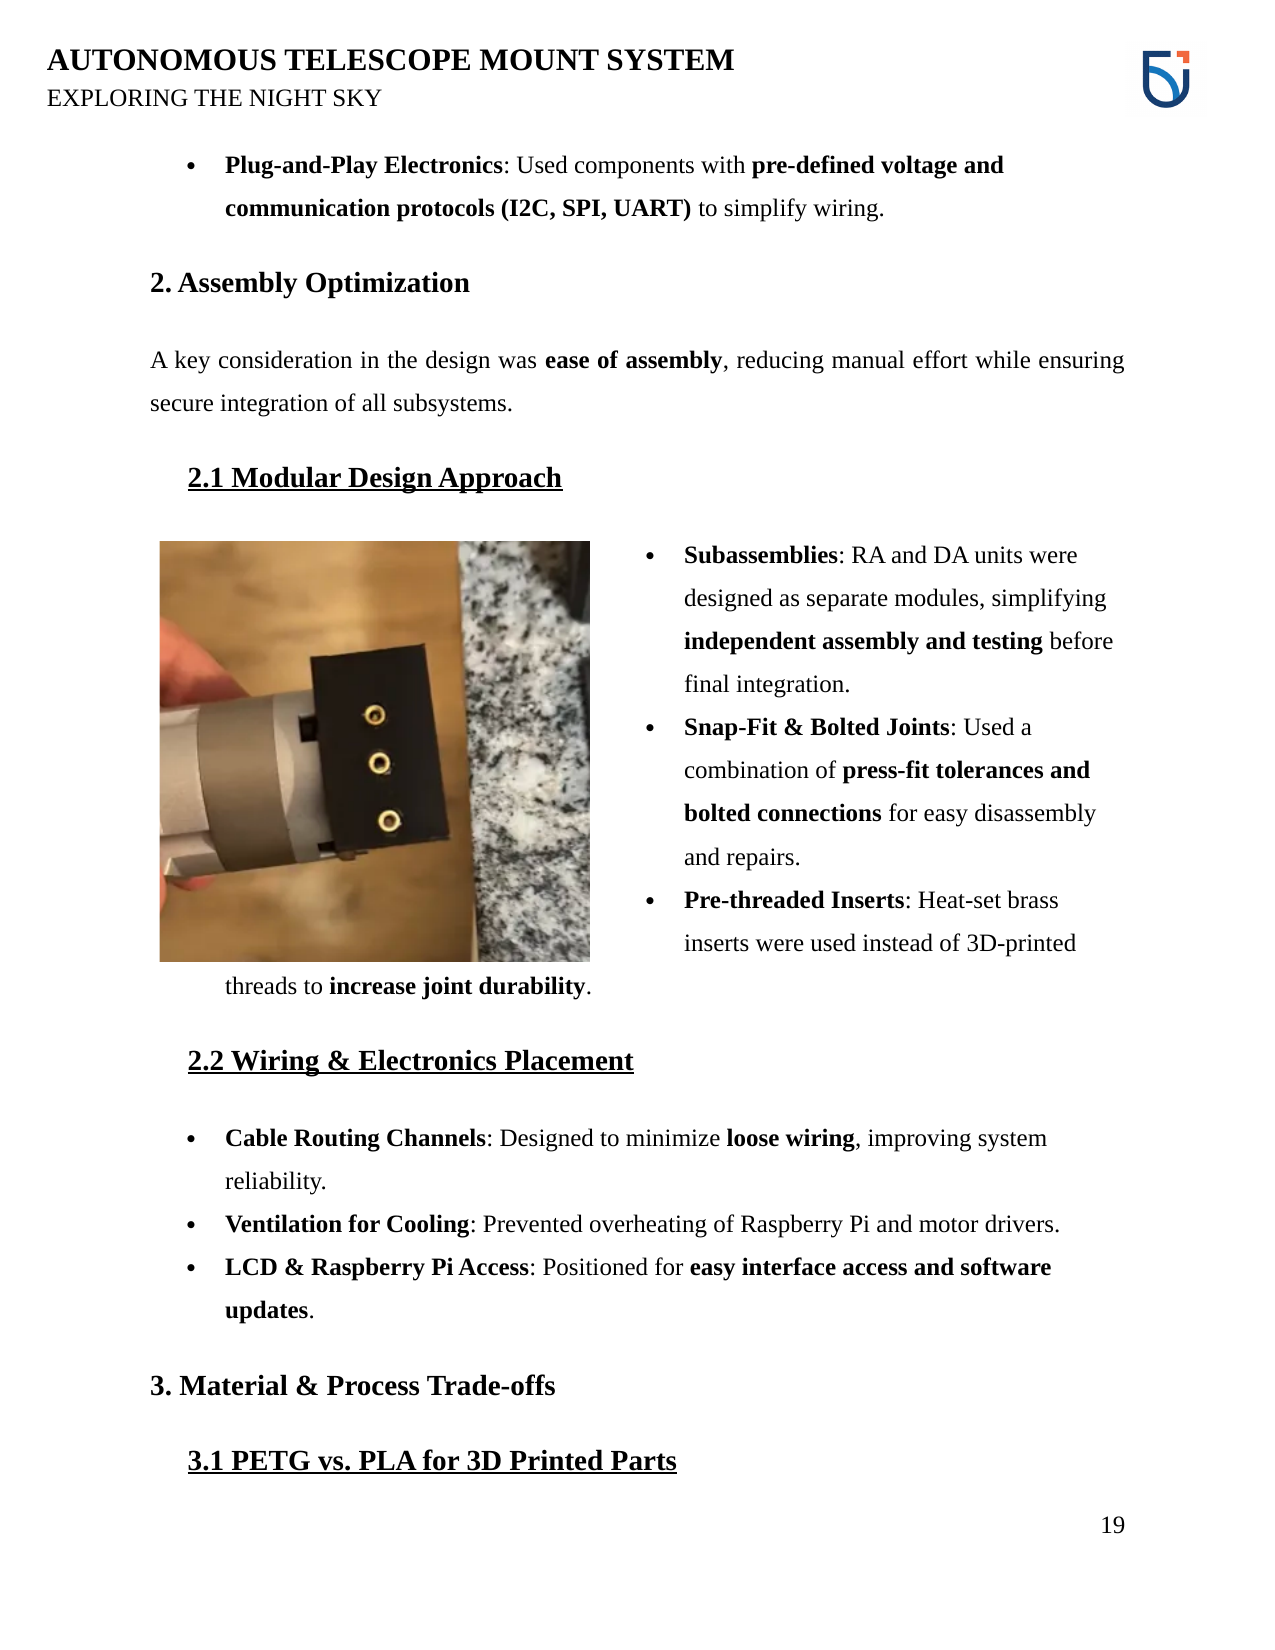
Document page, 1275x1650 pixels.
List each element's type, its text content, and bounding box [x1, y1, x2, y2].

subtitle 3.1 PETG vs. PLA for 3D Printed Parts [187, 1443, 1125, 1476]
list Pre-threaded Inserts: Heat-set brass inserts were used instead of 3D-printed threads to increase joint durability. [187, 885, 1125, 1000]
picture [1125, 41, 1207, 117]
subtitle 2.2 Wiring & Electronics Placement [187, 1043, 1125, 1077]
picture [159, 541, 590, 962]
list Cable Routing Channels: Designed to minimize loose wiring, improving system reliability. [187, 1123, 1125, 1195]
list Subassemblies: RA and DA units were designed as separate modules, simplifying independent assembly and testing before final integration. [187, 540, 1125, 698]
list Plug-and-Play Electronics: Used components with pre-defined voltage and communication protocols (I2C, SPI, UART) to simplify wiring. [187, 150, 1125, 222]
subtitle 2.1 Modular Design Approach [187, 460, 1125, 494]
subtitle 2. Assembly Optimization [150, 265, 1125, 299]
subtitle 3. Material & Process Trade-offs [150, 1368, 1125, 1401]
list Snap-Fit & Bolted Joints: Used a combination of press-fit tolerances and bolted connections for easy disassembly and repairs. [590, 712, 1125, 870]
list LCD & Raspberry Pi Access: Positioned for easy interface access and software updates. [187, 1252, 1125, 1324]
list Ventilation for Cooling: Prevented overheating of Raspberry Pi and motor drivers. [187, 1209, 1125, 1238]
text A key consideration in the design was ease of assembly, reducing manual effort while ensuring secure integration of all subsystems. [150, 345, 1125, 417]
